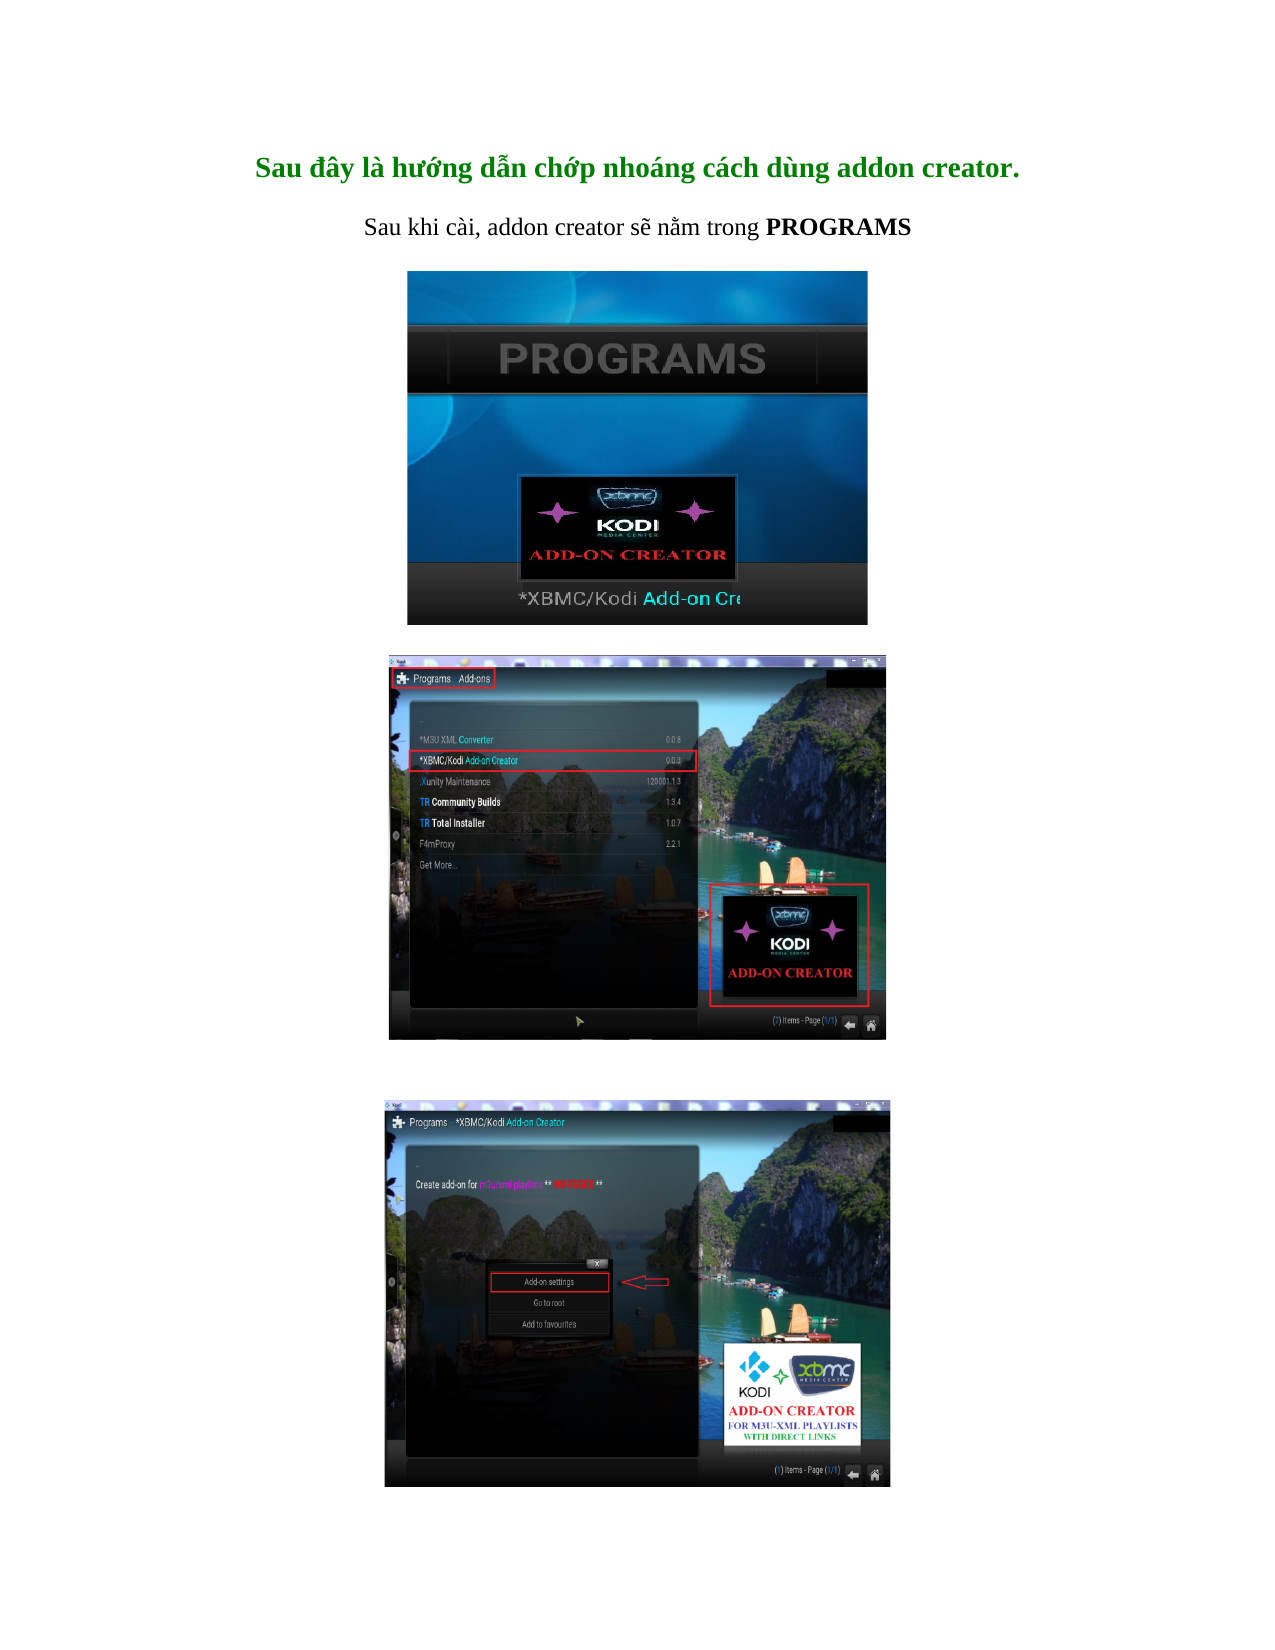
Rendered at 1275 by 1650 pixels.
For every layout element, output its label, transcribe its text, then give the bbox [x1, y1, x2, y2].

picture [407, 271, 868, 625]
picture [388, 655, 887, 1040]
picture [384, 1100, 891, 1487]
text Sau đây là hướng dẫn chớp nhoáng cách dùng addon creator. [150, 150, 1125, 183]
text Sau khi cài, addon creator sẽ nằm trong PROGRAMS [150, 212, 1125, 241]
